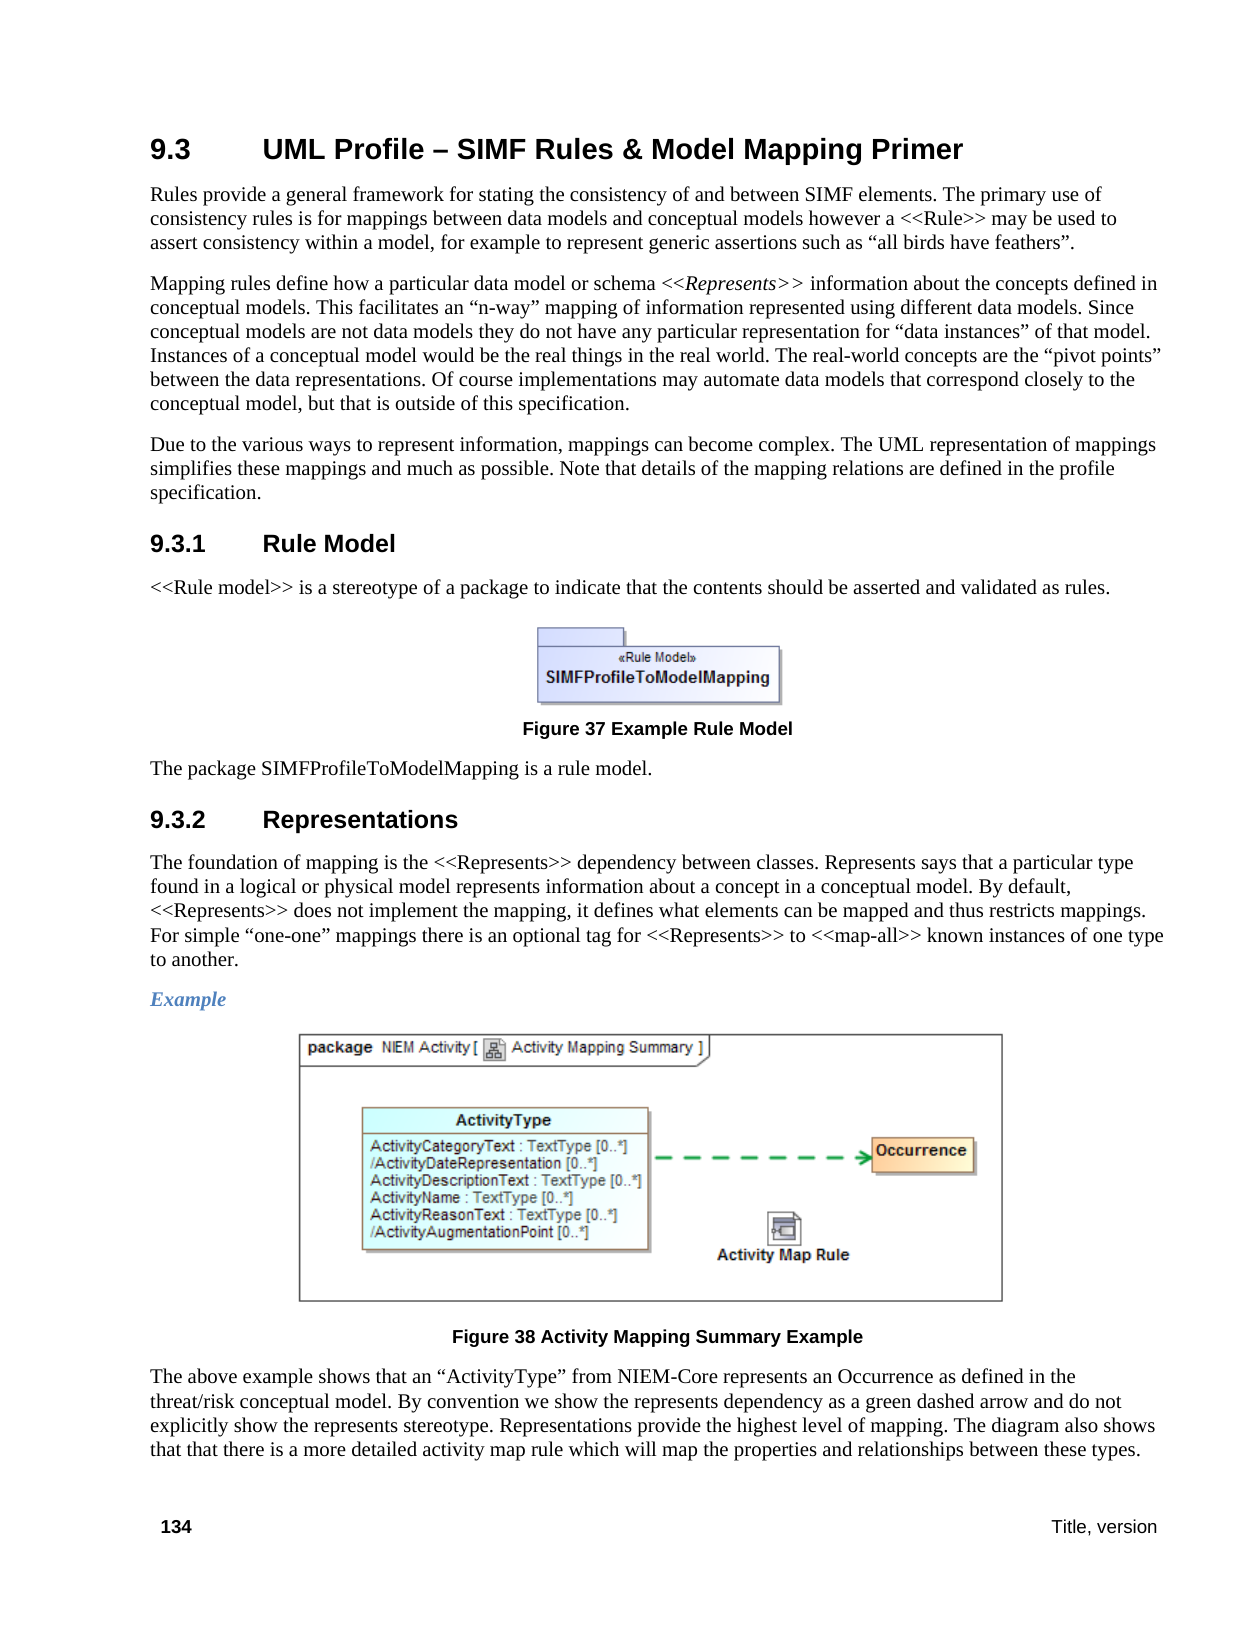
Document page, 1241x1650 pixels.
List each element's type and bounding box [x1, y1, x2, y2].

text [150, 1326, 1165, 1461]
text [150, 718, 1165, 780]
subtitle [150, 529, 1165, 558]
picture [292, 1028, 1023, 1322]
picture [525, 615, 790, 714]
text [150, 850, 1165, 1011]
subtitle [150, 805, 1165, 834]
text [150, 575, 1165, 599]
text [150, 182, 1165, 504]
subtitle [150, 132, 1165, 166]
